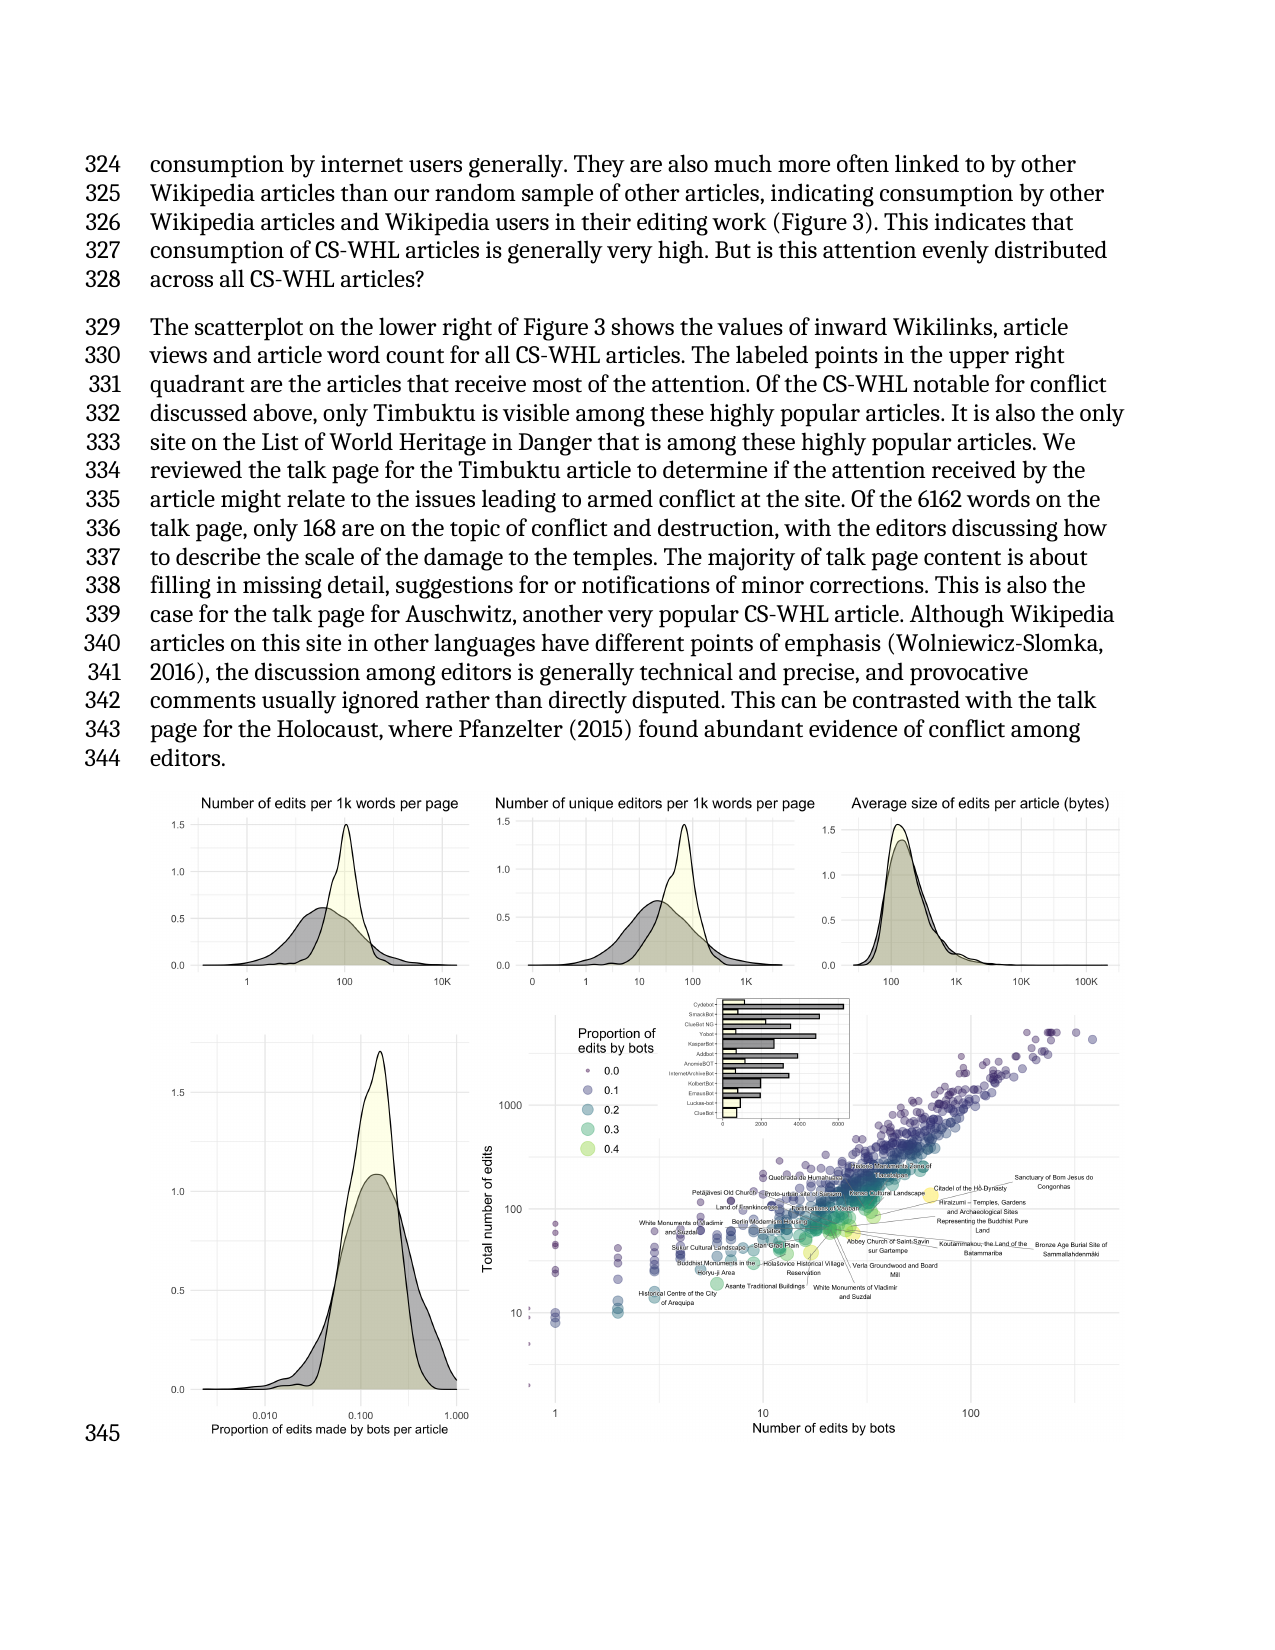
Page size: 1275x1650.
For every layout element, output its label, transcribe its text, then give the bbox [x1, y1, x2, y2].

picture [150, 791, 1125, 1442]
text The scatterplot on the lower right of Figure 3 shows the values of inward Wikilinks, article views and article word count for all CS-WHL articles. The labeled points in the upper right quadrant are the articles that receive most of the attention. Of the CS-WHL notable for conflict discussed above, only Timbuktu is visible among these highly popular articles. It is also the only site on the List of World Heritage in Danger that is among these highly popular articles. We reviewed the talk page for the Timbuktu article to determine if the attention received by the article might relate to the issues leading to armed conflict at the site. Of the 6162 words on the talk page, only 168 are on the topic of conflict and destruction, with the editors discussing how to describe the scale of the damage to the temples. The majority of talk page content is about filling in missing detail, suggestions for or notifications of minor corrections. This is also the case for the talk page for Auschwitz, another very popular CS-WHL article. Although Wikipedia articles on this site in other languages have different points of emphasis (Wolniewicz-Slomka, 2016), the discussion among editors is generally technical and precise, and provocative comments usually ignored rather than directly disputed. This can be contrasted with the talk page for the Holocaust, where Pfanzelter (2015) found abundant evidence of conflict among editors. [150, 312, 1125, 772]
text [150, 150, 1125, 294]
